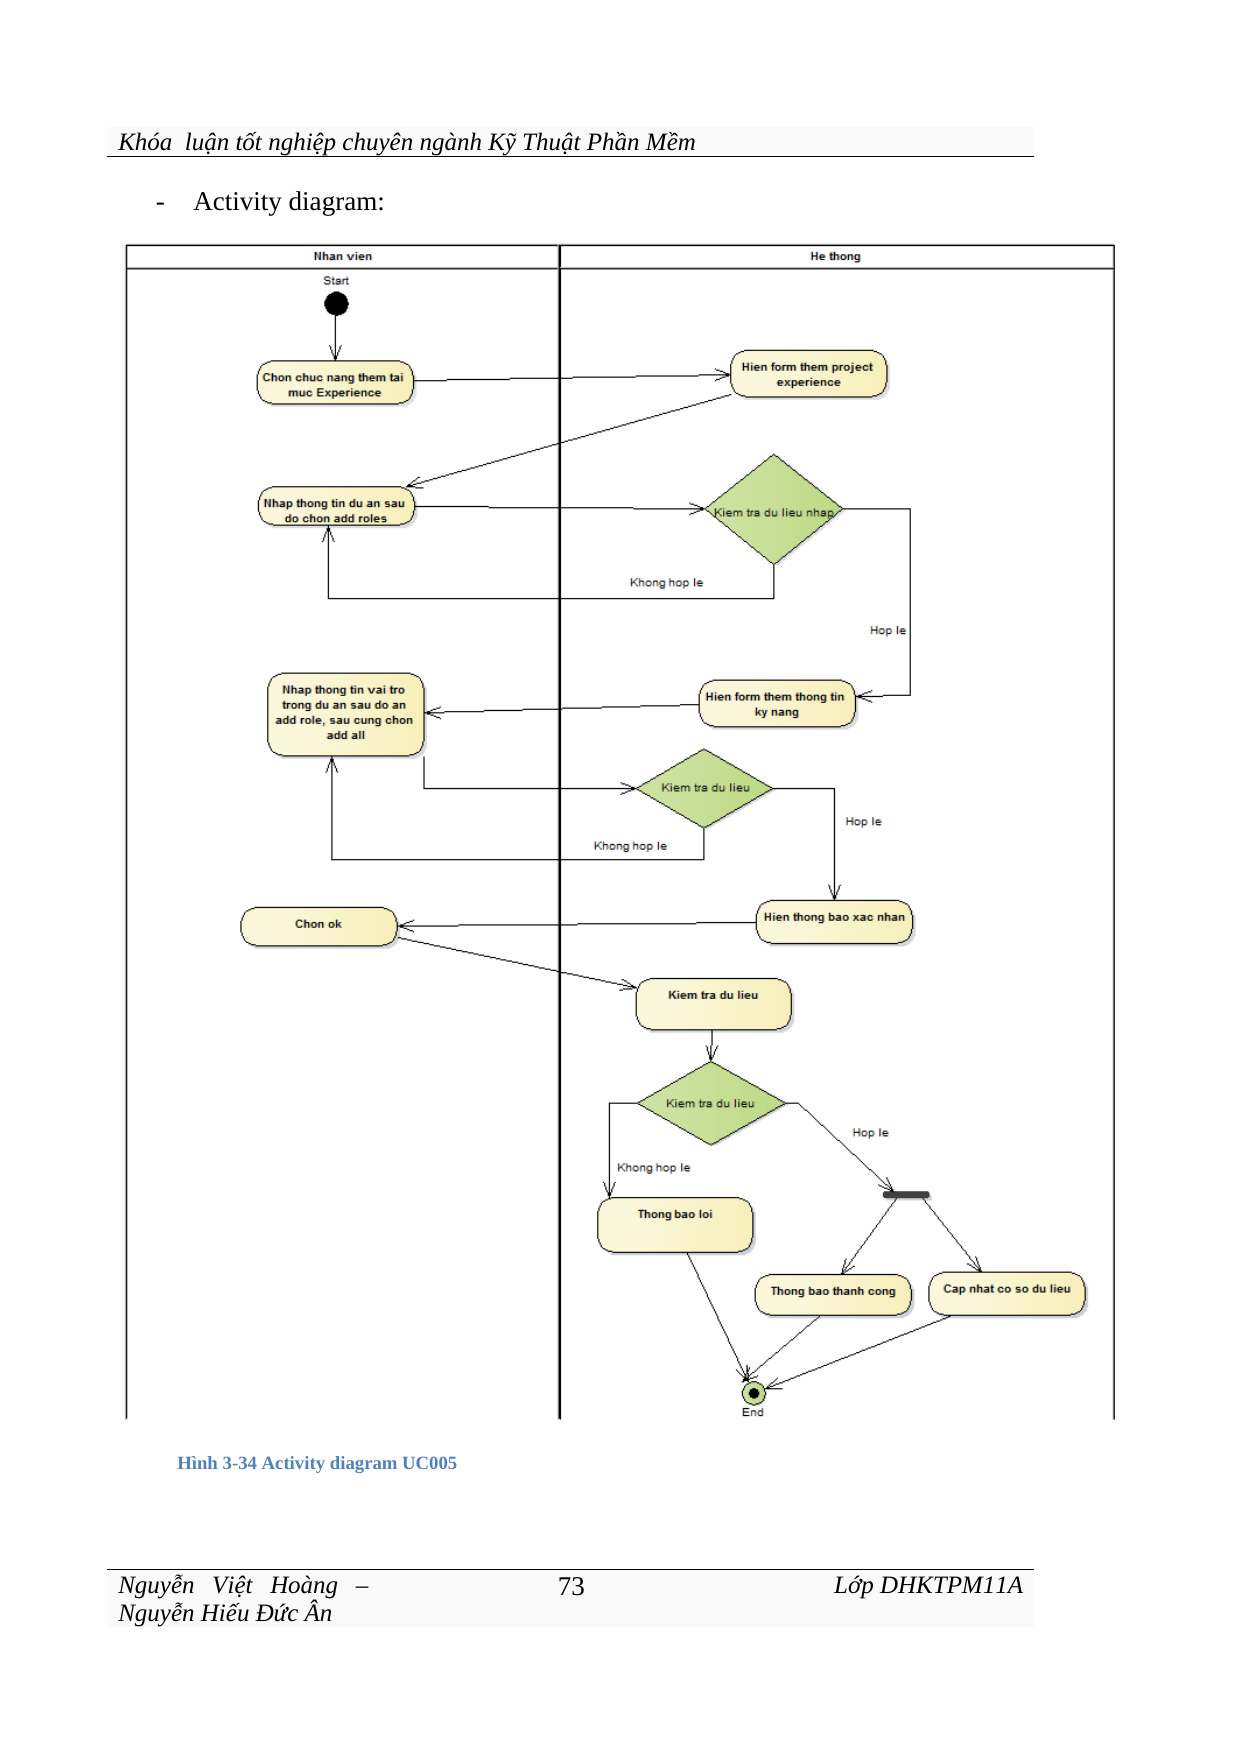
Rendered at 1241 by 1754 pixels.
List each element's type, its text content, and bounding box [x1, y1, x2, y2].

list Activity diagram: [156, 185, 1122, 216]
picture [118, 238, 1122, 1443]
